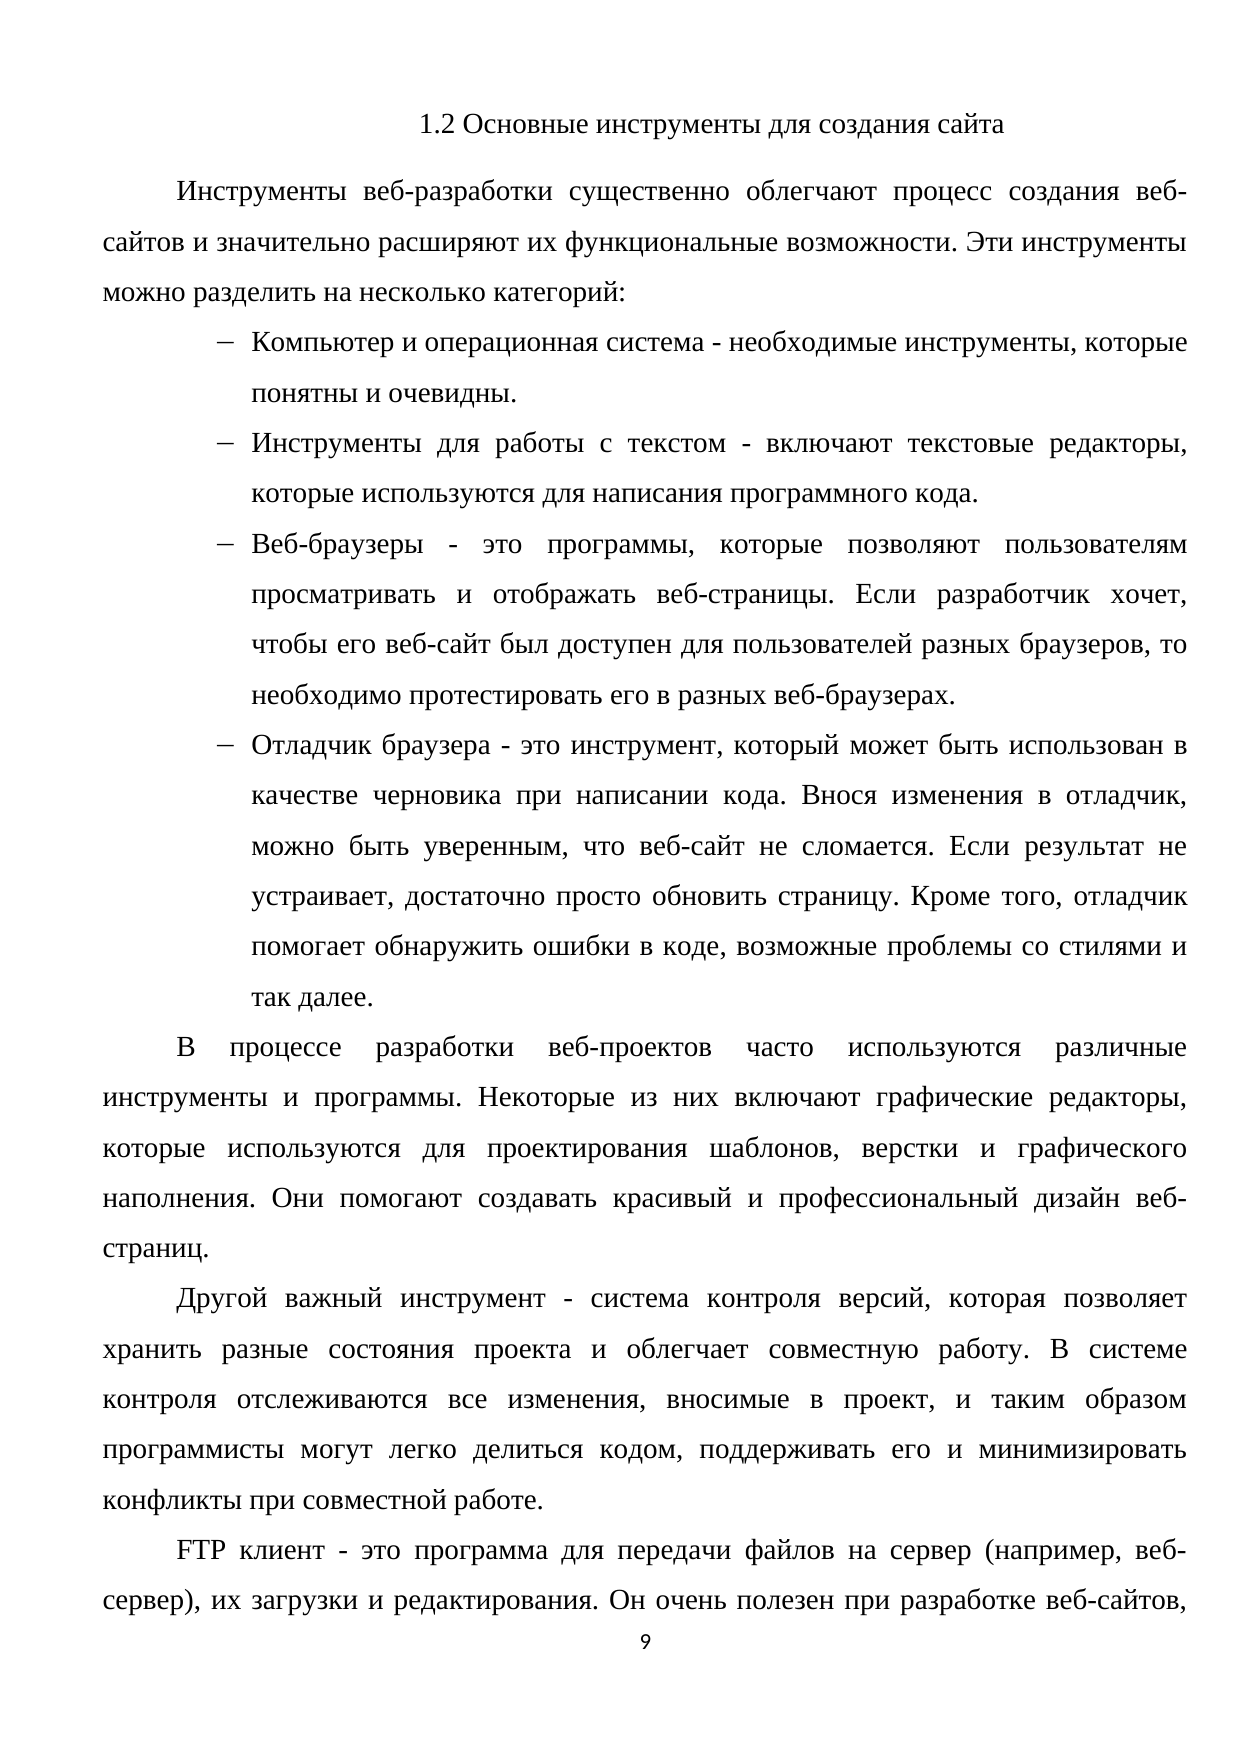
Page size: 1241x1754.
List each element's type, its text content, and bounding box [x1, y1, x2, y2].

text В процессе разработки веб-проектов часто используются различные инструменты и программы. Некоторые из них включают графические редакторы, которые используются для проектирования шаблонов, верстки и графического наполнения. Они помогают создавать красивый и профессиональный дизайн веб-страниц. [102, 1029, 1188, 1264]
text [102, 1532, 1188, 1616]
text 1.2 Основные инструменты для создания сайта [102, 106, 1188, 140]
list Веб-браузеры - это программы, которые позволяют пользователям просматривать и отображать веб-страницы. Если разработчик хочет, чтобы его веб-сайт был доступен для пользователей разных браузеров, то необходимо протестировать его в разных веб-браузерах. [213, 526, 1188, 710]
list Компьютер и операционная система - необходимые инструменты, которые понятны и очевидны. [213, 324, 1188, 408]
text Инструменты веб-разработки существенно облегчают процесс создания веб-сайтов и значительно расширяют их функциональные возможности. Эти инструменты можно разделить на несколько категорий: [102, 173, 1188, 307]
text Другой важный инструмент - система контроля версий, которая позволяет хранить разные состояния проекта и облегчает совместную работу. В системе контроля отслеживаются все изменения, вносимые в проект, и таким образом программисты могут легко делиться кодом, поддерживать его и минимизировать конфликты при совместной работе. [102, 1281, 1188, 1515]
list Инструменты для работы с текстом - включают текстовые редакторы, которые используются для написания программного кода. [213, 425, 1188, 509]
list Отладчик браузера - это инструмент, который может быть использован в качестве черновика при написании кода. Внося изменения в отладчик, можно быть уверенным, что веб-сайт не сломается. Если результат не устраивает, достаточно просто обновить страницу. Кроме того, отладчик помогает обнаружить ошибки в коде, возможные проблемы со стилями и так далее. [213, 727, 1188, 1012]
